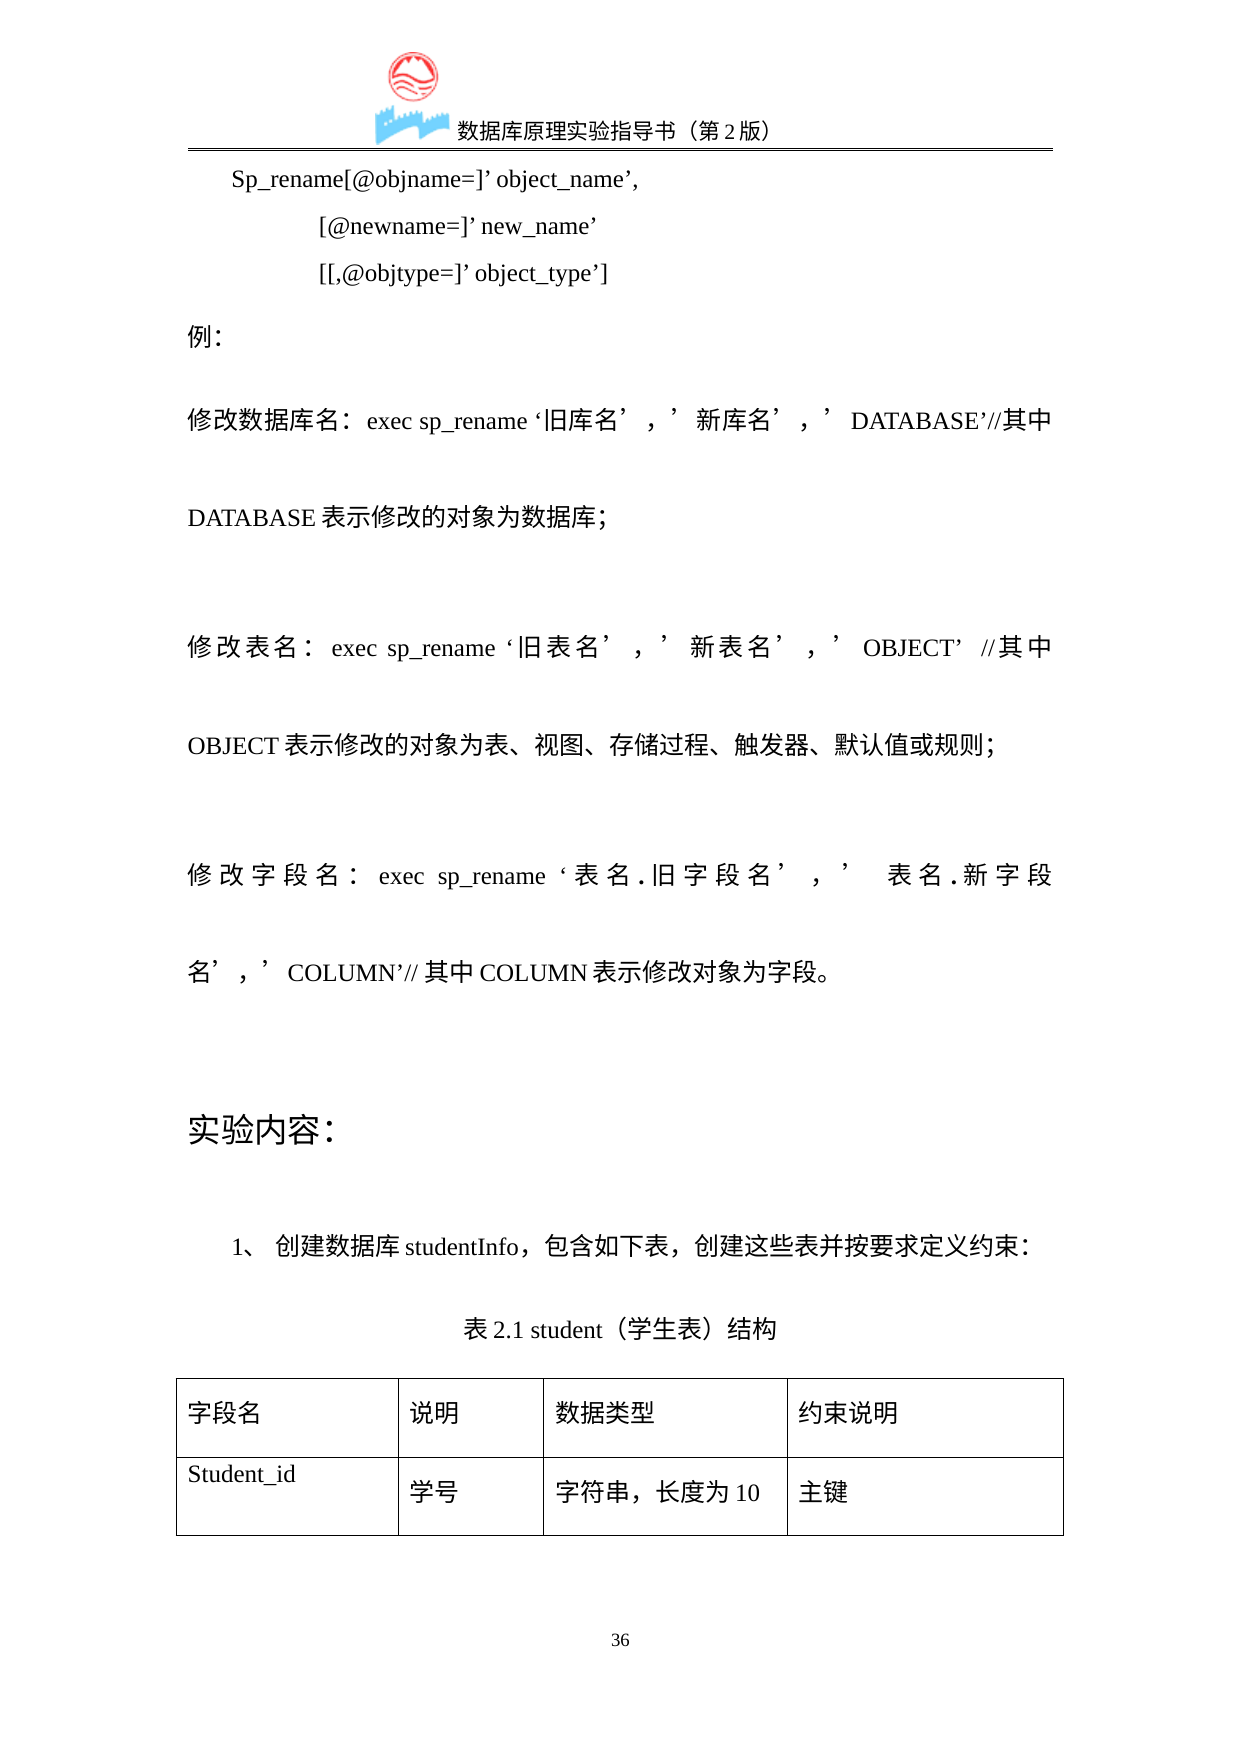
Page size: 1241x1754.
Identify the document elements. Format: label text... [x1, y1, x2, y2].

text Sp_rename[@objname=]’ object_name’, [231, 162, 1053, 195]
table_header 数据类型 [544, 1379, 787, 1457]
table_header 说明 [399, 1379, 543, 1457]
picture [375, 52, 451, 145]
text 修改数据库名：exec sp_rename ‘旧库名’，’新库名’，’DATABASE’//其中DATABASE表示修改的对象为数据库； [187, 386, 1053, 548]
table_header 字段名 [177, 1379, 398, 1457]
table_cell 字符串，长度为10 [544, 1458, 787, 1535]
table_header 约束说明 [788, 1379, 1063, 1457]
text [[,@objtype=]’ object_type’] [275, 256, 1053, 288]
table_cell 学号 [399, 1458, 543, 1535]
table_cell Student_id [177, 1458, 398, 1535]
subtitle 实验内容： [187, 1096, 1053, 1161]
table_cell 主键 [788, 1458, 1063, 1535]
text 例： [187, 303, 1053, 368]
text 修改字段名：exec sp_rename ‘表名.旧字段名’，’ 表名.新字段名’，’COLUMN’// 其中COLUMN表示修改对象为字段。 [187, 841, 1053, 1003]
text 修改表名：exec sp_rename ‘旧表名’，’新表名’，’OBJECT’ //其中OBJECT表示修改的对象为表、视图、存储过程、触发器、默认值或规则； [187, 613, 1053, 776]
list 创建数据库studentInfo，包含如下表，创建这些表并按要求定义约束： [231, 1212, 1053, 1277]
text 表2.1 student（学生表）结构 [187, 1295, 1053, 1360]
text [@newname=]’ new_name’ [231, 209, 1053, 242]
